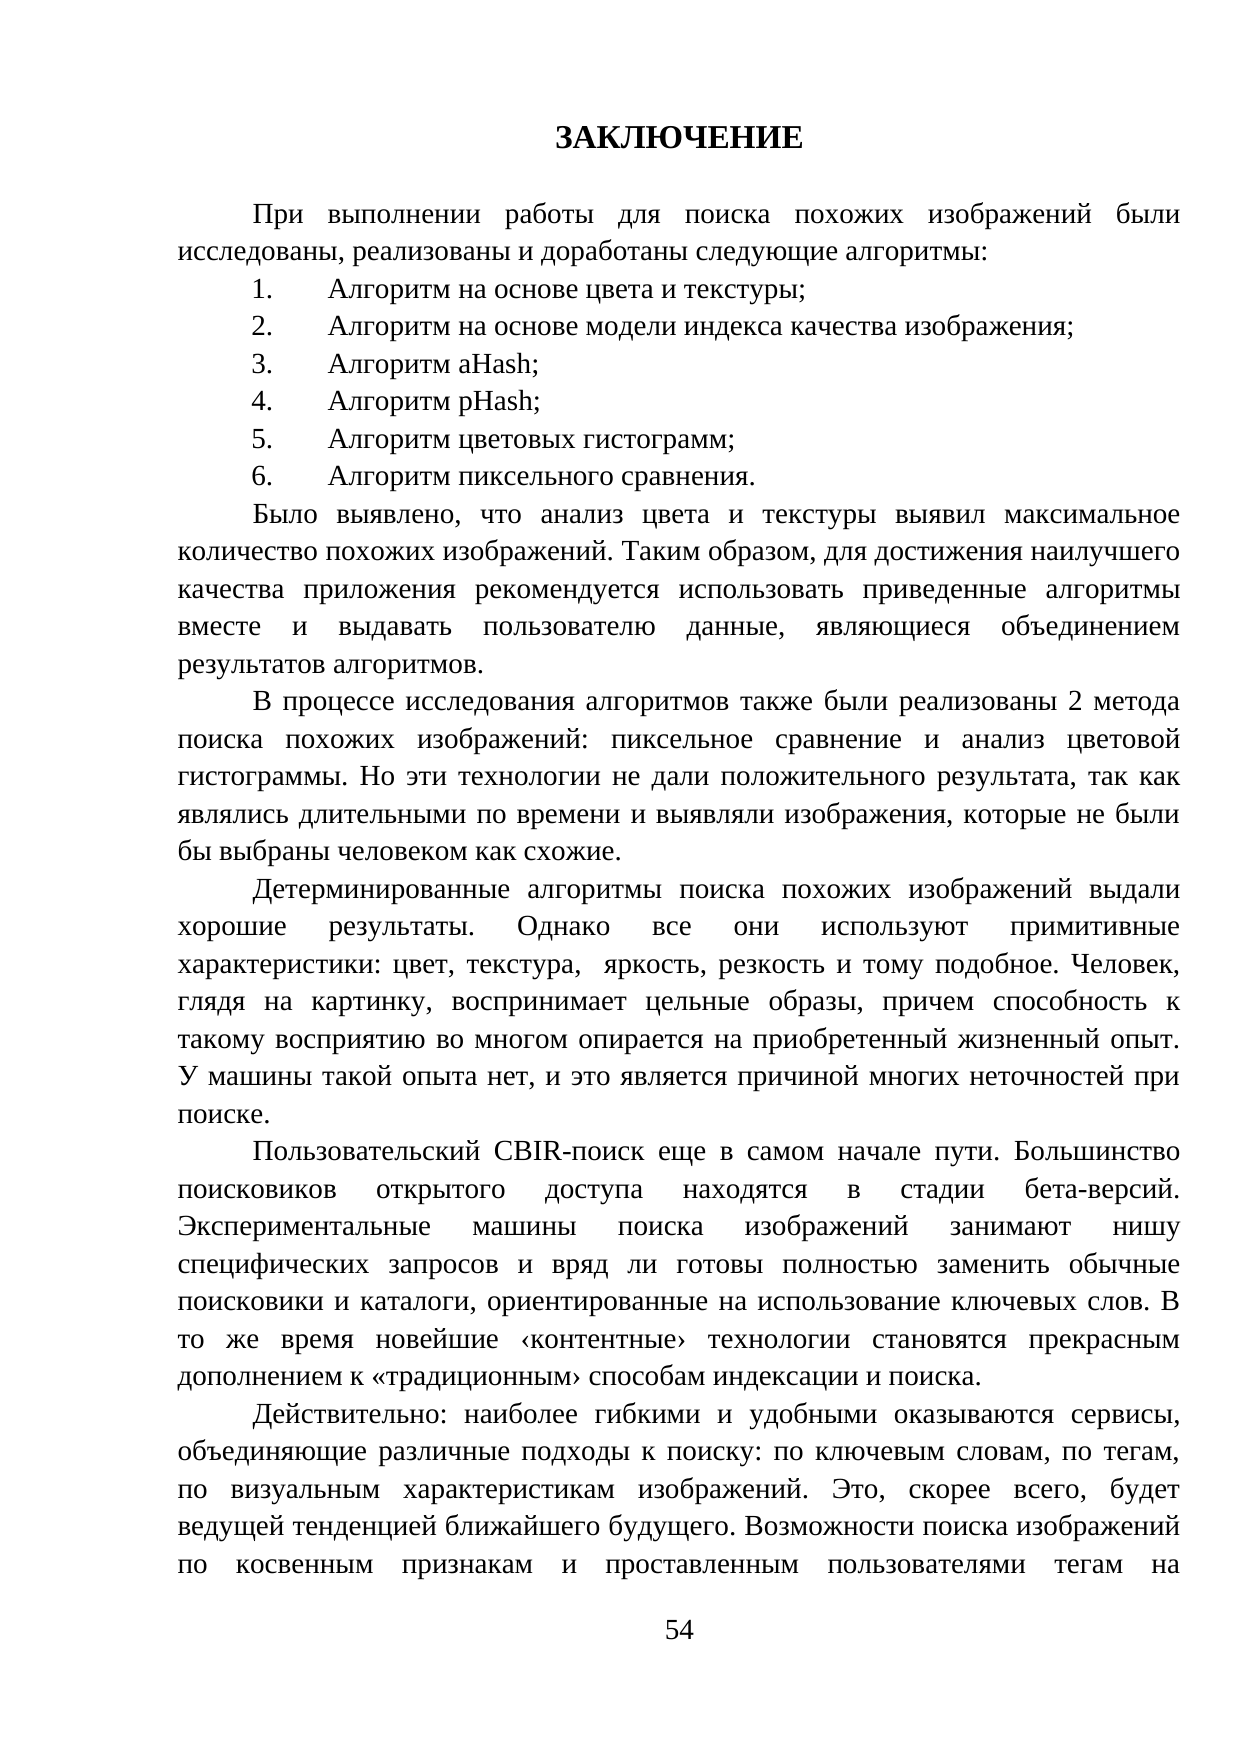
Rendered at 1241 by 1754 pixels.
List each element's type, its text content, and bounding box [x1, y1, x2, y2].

list При выполнении работы для поиска похожих изображений были исследованы, реализованы и доработаны следующие алгоритмы: [177, 193, 1181, 268]
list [177, 1393, 1181, 1581]
list В процессе исследования алгоритмов также были реализованы 2 метода поиска похожих изображений: пиксельное сравнение и анализ цветовой гистограммы. Но эти технологии не дали положительного результата, так как являлись длительными по времени и выявляли изображения, которые не были бы выбраны человеком как схожие. [177, 681, 1181, 868]
list Детерминированные алгоритмы поиска похожих изображений выдали хорошие результаты. Однако все они используют примитивные характеристики: цвет, текстура, яркость, резкость и тому подобное. Человек, глядя на картинку, воспринимает цельные образы, причем способность к такому восприятию во многом опирается на приобретенный жизненный опыт. У машины такой опыта нет, и это является причиной многих неточностей при поиске. [177, 868, 1181, 1131]
list Алгоритм pHash; [177, 381, 1181, 418]
list Алгоритм aHash; [177, 343, 1181, 381]
list Алгоритм цветовых гистограмм; [177, 418, 1181, 456]
list Пользовательский СВIR-поиск еще в самом начале пути. Большинство поисковиков открытого доступа находятся в стадии бета-версий. Экспериментальные машины поиска изображений занимают нишу специфических запросов и вряд ли готовы полностью заменить обычные поисковики и каталоги, ориентированные на использование ключевых слов. В то же время новейшие ‹контентные› технологии становятся прекрасным дополнением к «традиционным› способам индексации и поиска. [177, 1131, 1181, 1393]
list Алгоритм пиксельного сравнения. [177, 456, 1181, 493]
list Алгоритм на основе цвета и текстуры; [177, 268, 1181, 306]
list ЗАКЛЮЧЕНИЕ [177, 118, 1181, 156]
list Алгоритм на основе модели индекса качества изображения; [177, 306, 1181, 343]
list Было выявлено, что анализ цвета и текстуры выявил максимальное количество похожих изображений. Таким образом, для достижения наилучшего качества приложения рекомендуется использовать приведенные алгоритмы вместе и выдавать пользователю данные, являющиеся объединением результатов алгоритмов. [177, 493, 1181, 681]
